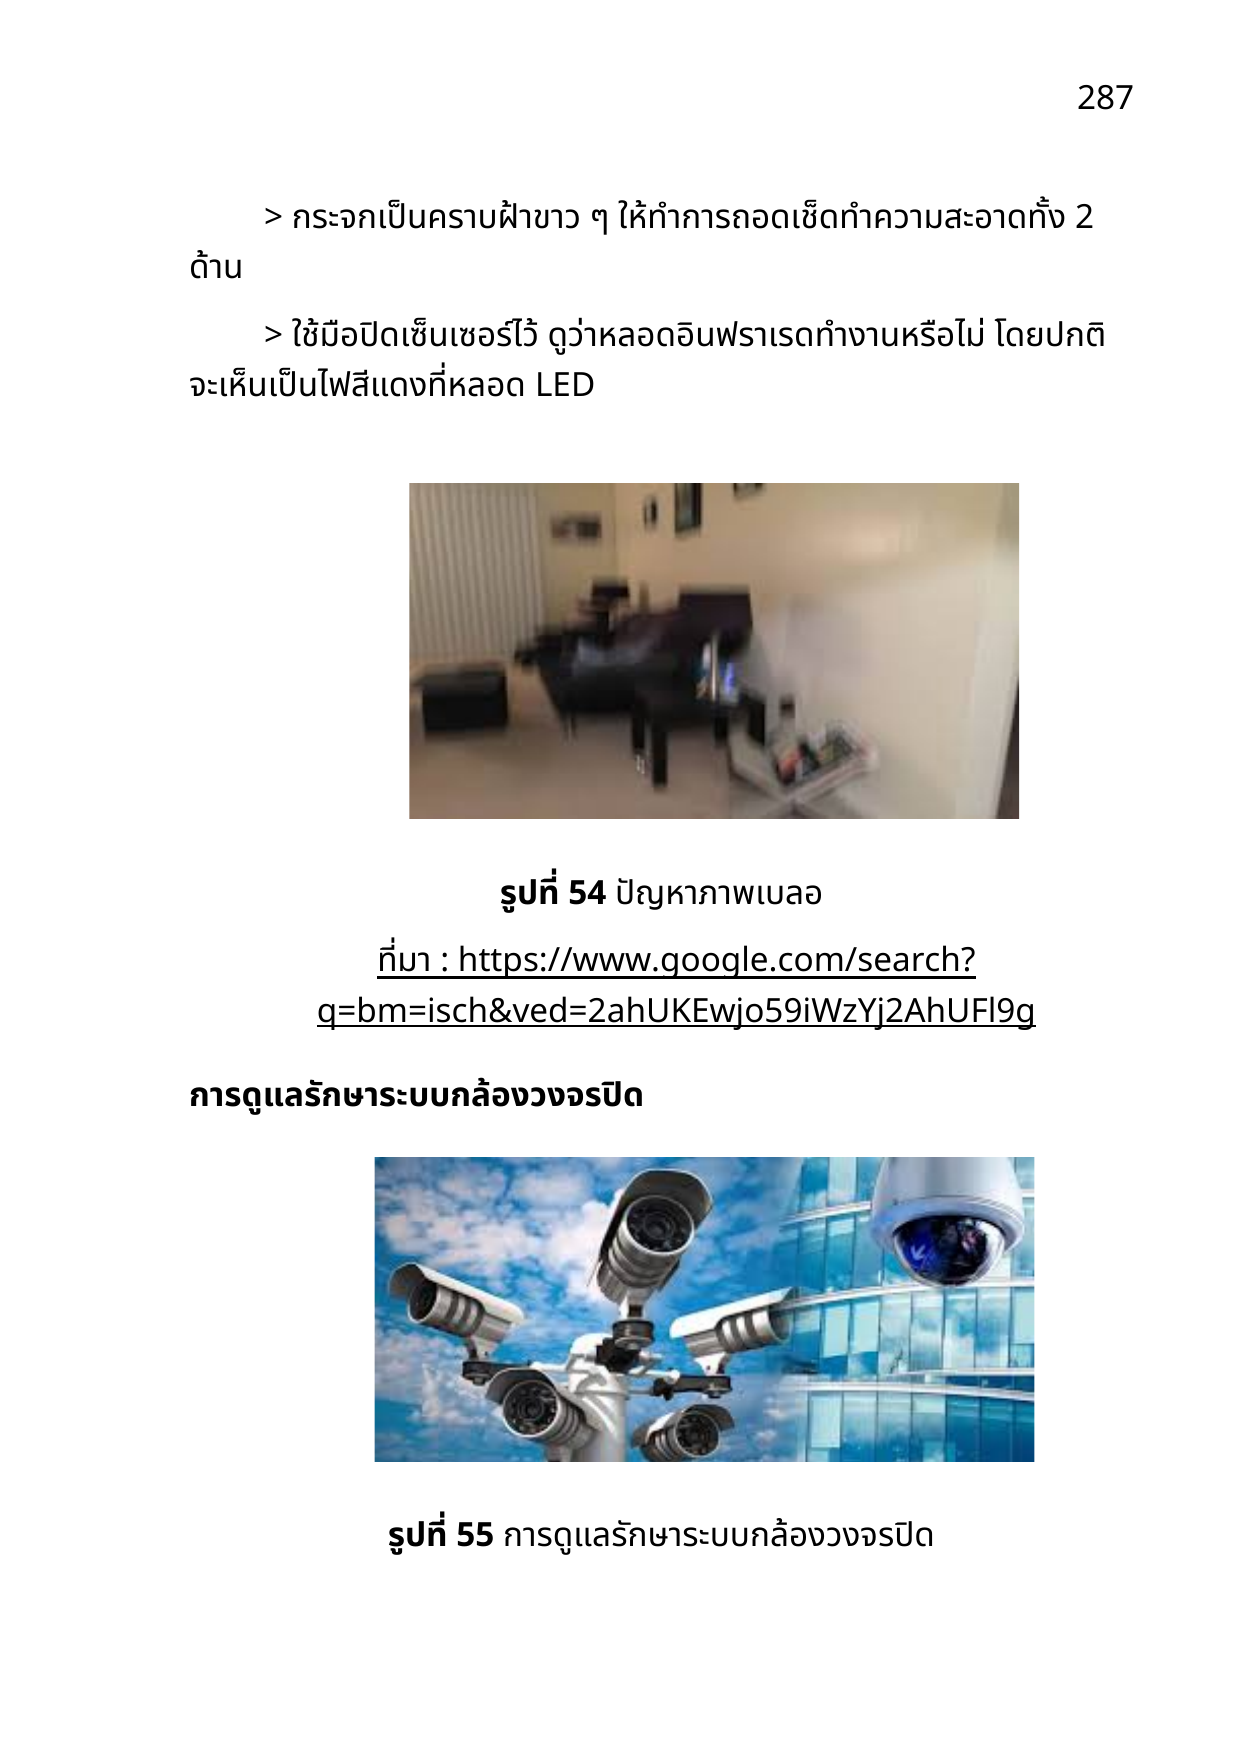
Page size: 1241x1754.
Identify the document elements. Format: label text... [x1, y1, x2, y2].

text > กระจกเป็นคราบฝ้าขาว ๆ ให้ทําการถอดเช็ดทําความสะอาดทั้ง 2 ด้าน [189, 193, 1134, 294]
text ที่มา : https://www.google.com/search?q=bm=isch&ved=2ahUKEwjo59iWzYj2AhUFl9g [189, 936, 1164, 1032]
text รูปที่ 55 การดูแลรักษาระบบกล้องวงจรปิด [189, 1511, 1134, 1562]
picture [1017, 1416, 1035, 1422]
text รูปที่ 54 ปัญหาภาพเบลอ [189, 868, 1134, 919]
picture [842, 1453, 847, 1462]
picture [374, 1157, 1035, 1462]
text > ใช้มือปิดเซ็นเซอร์ไว้ ดูว่าหลอดอินฟราเรดทํางานหรือไม่ โดยปกติจะเห็นเป็นไฟสีแดงที่หลอด LED [189, 310, 1134, 412]
text การดูแลรักษาระบบกล้องวงจรปิด [189, 1071, 1134, 1121]
picture [409, 483, 1020, 819]
